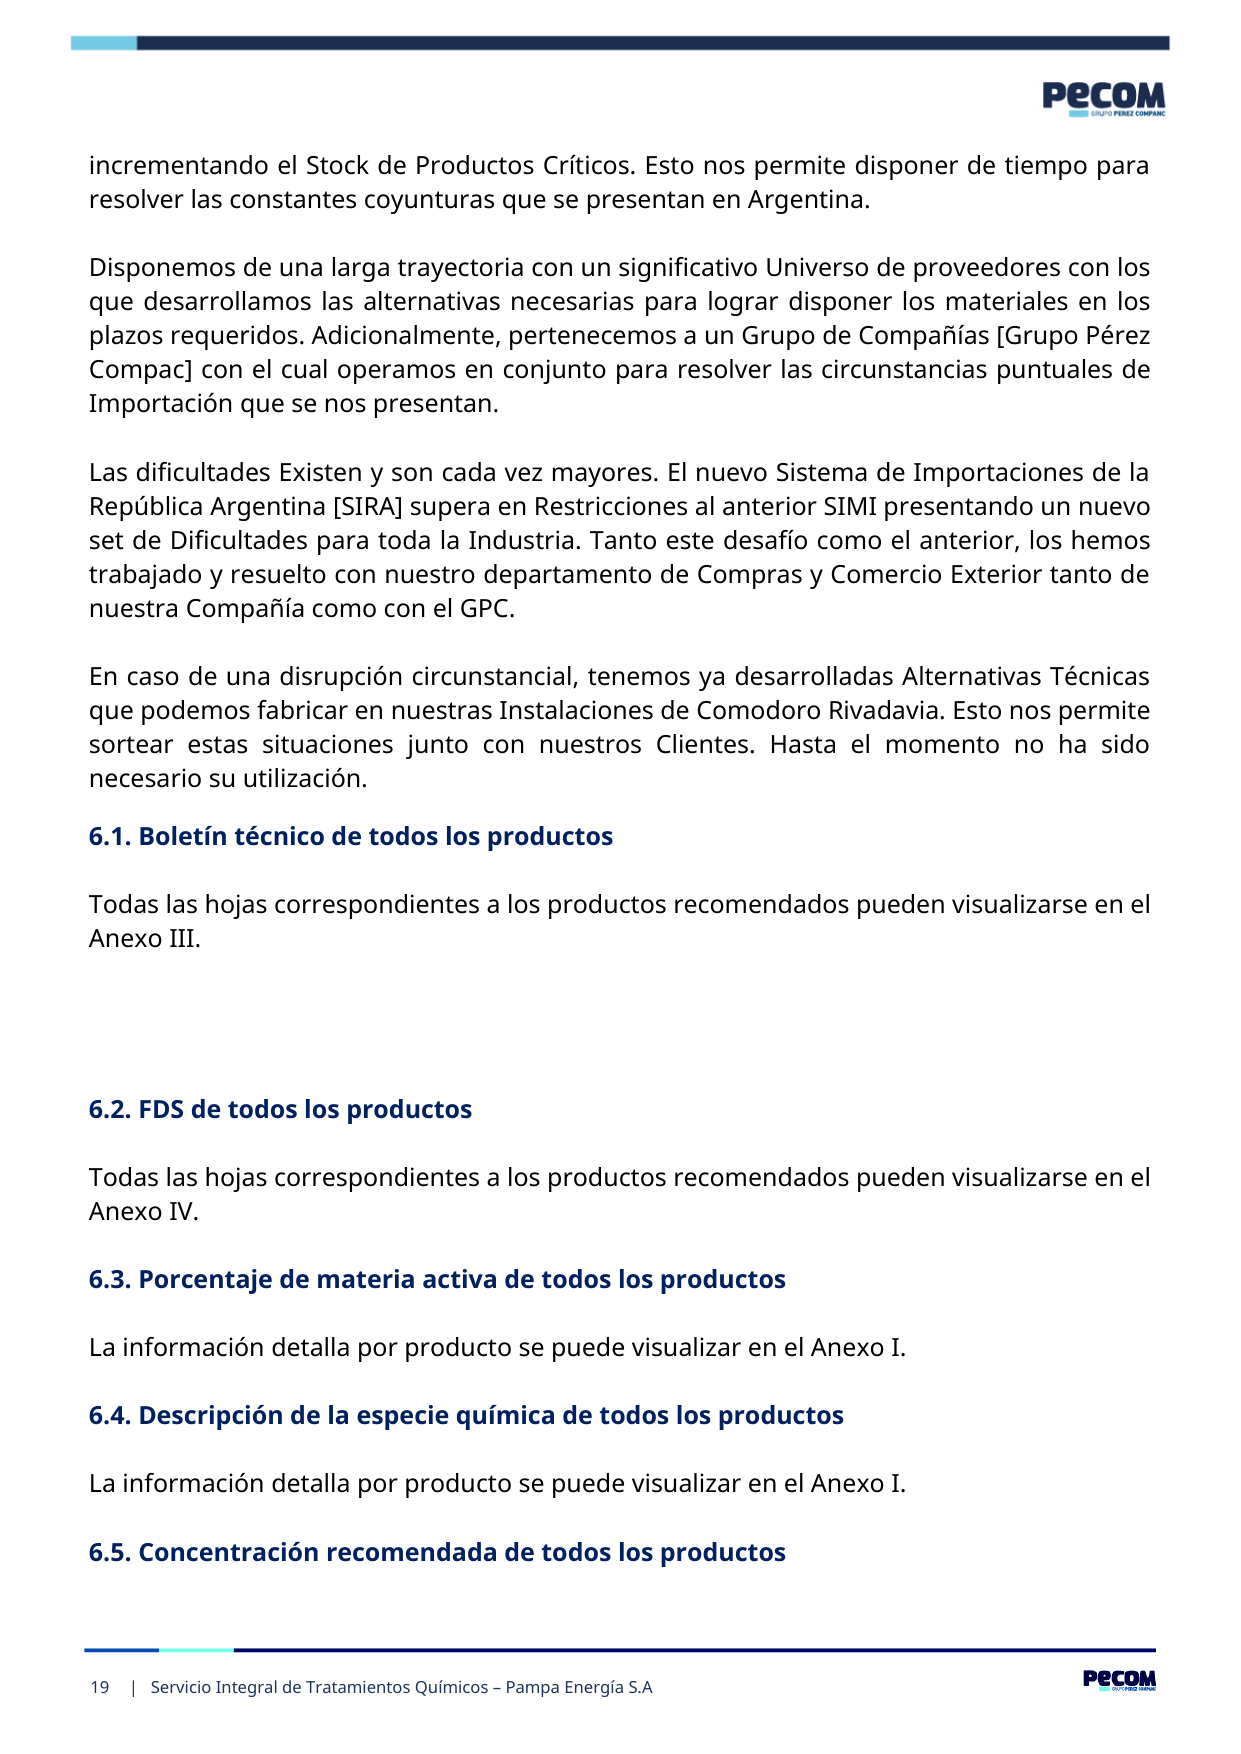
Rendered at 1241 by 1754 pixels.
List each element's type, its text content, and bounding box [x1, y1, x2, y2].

text La información detalla por producto se puede visualizar en el Anexo I. [89, 1330, 1152, 1364]
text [89, 148, 1152, 216]
text Disponemos de una larga trayectoria con un significativo Universo de proveedores con los que desarrollamos las alternativas necesarias para lograr disponer los materiales en los plazos requeridos. Adicionalmente, pertenecemos a un Grupo de Compañías [Grupo Pérez Compac] con el cual operamos en conjunto para resolver las circunstancias puntuales de Importación que se nos presentan. [89, 250, 1152, 420]
text Todas las hojas correspondientes a los productos recomendados pueden visualizarse en el Anexo III. [89, 887, 1152, 955]
text 6.3. Porcentaje de materia activa de todos los productos [89, 1262, 1152, 1296]
text Todas las hojas correspondientes a los productos recomendados pueden visualizarse en el Anexo IV. [89, 1159, 1152, 1228]
text 6.1. Boletín técnico de todos los productos [89, 819, 1152, 853]
text 6.4. Descripción de la especie química de todos los productos [89, 1398, 1152, 1432]
text 6.2. FDS de todos los productos [89, 1091, 1152, 1126]
picture [0, 0, 1240, 1741]
text En caso de una disrupción circunstancial, tenemos ya desarrolladas Alternativas Técnicas que podemos fabricar en nuestras Instalaciones de Comodoro Rivadavia. Esto nos permite sortear estas situaciones junto con nuestros Clientes. Hasta el momento no ha sido necesario su utilización. [89, 659, 1152, 795]
text 6.5. Concentración recomendada de todos los productos [89, 1534, 1152, 1568]
text La información detalla por producto se puede visualizar en el Anexo I. [89, 1466, 1152, 1500]
text Las dificultades Existen y son cada vez mayores. El nuevo Sistema de Importaciones de la República Argentina [SIRA] supera en Restricciones al anterior SIMI presentando un nuevo set de Dificultades para toda la Industria. Tanto este desafío como el anterior, los hemos trabajado y resuelto con nuestro departamento de Compras y Comercio Exterior tanto de nuestra Compañía como con el GPC. [89, 454, 1152, 624]
